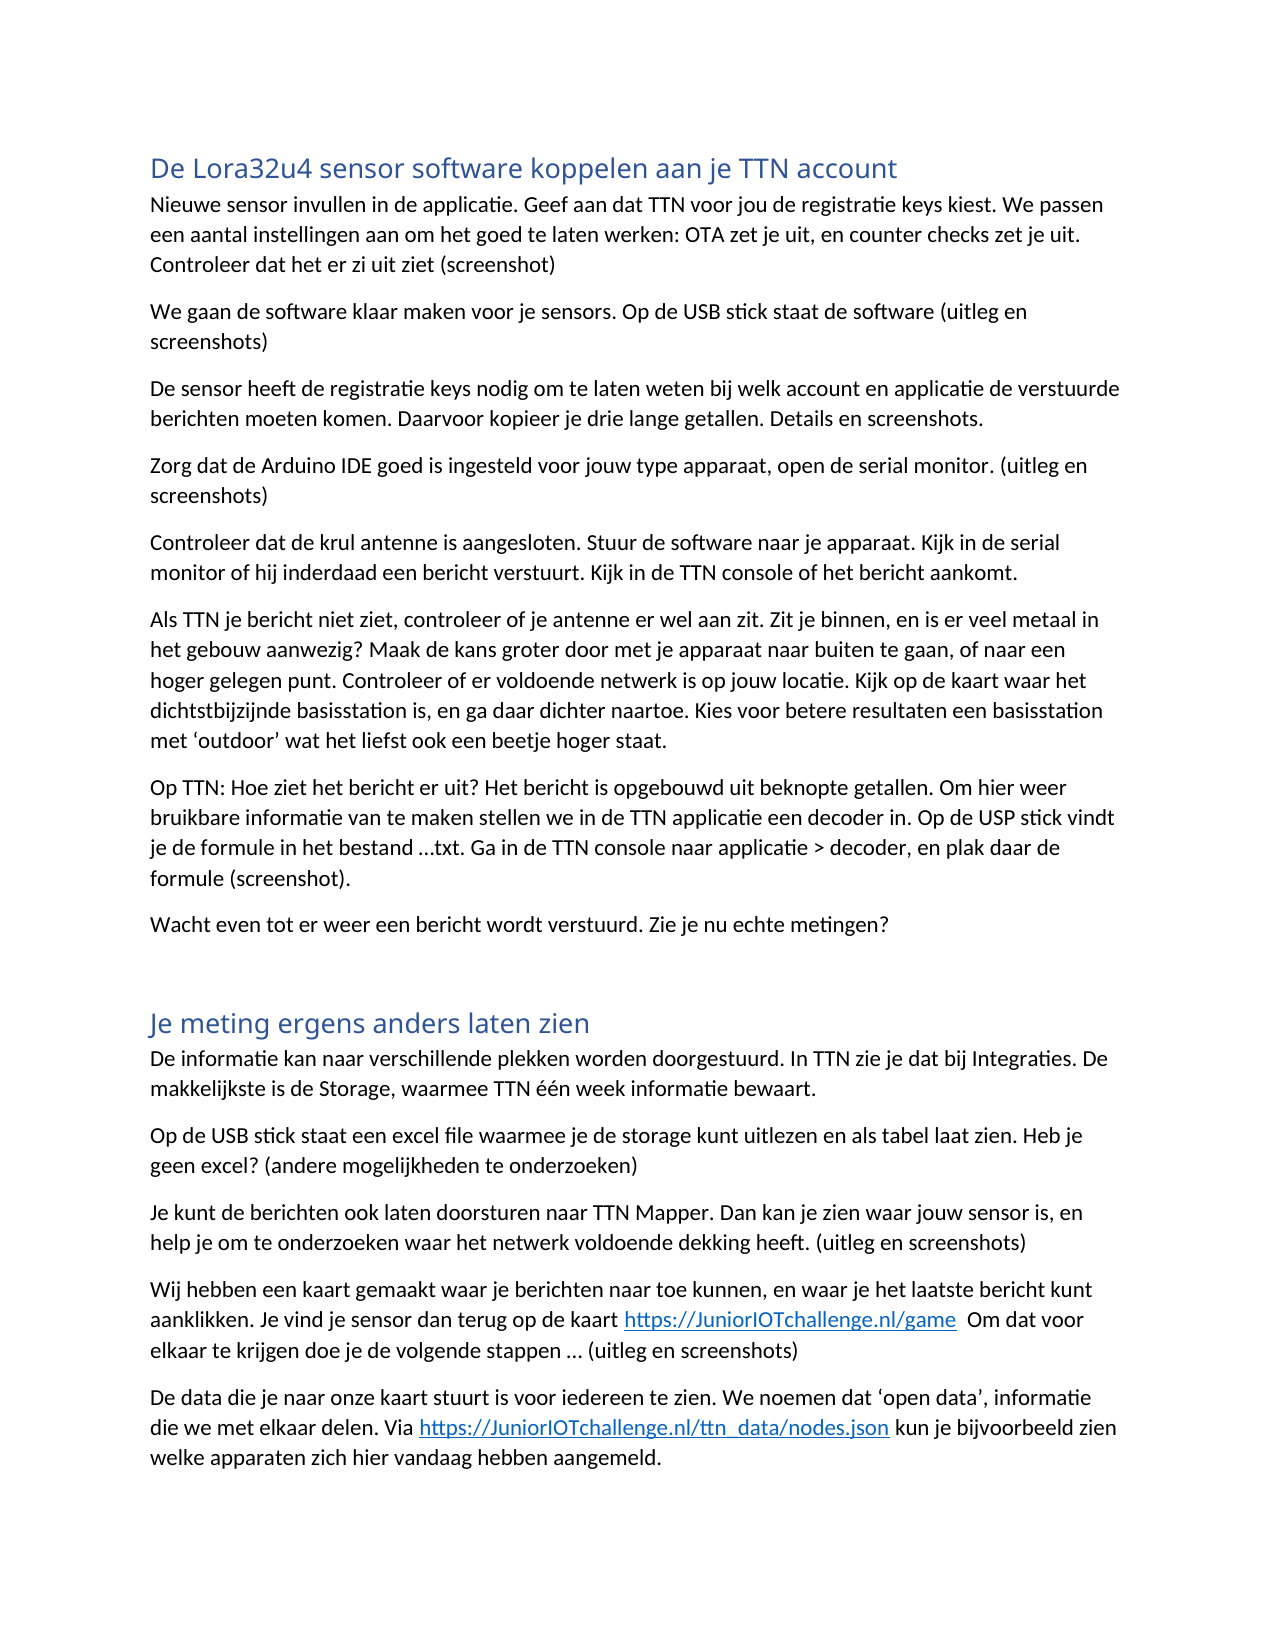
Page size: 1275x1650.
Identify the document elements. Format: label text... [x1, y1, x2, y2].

text De informatie kan naar verschillende plekken worden doorgestuurd. In TTN zie je dat bij Integraties. De makkelijkste is de Storage, waarmee TTN één week informatie bewaart. [150, 1044, 1125, 1102]
text Nieuwe sensor invullen in de applicatie. Geef aan dat TTN voor jou de registratie keys kiest. We passen een aantal instellingen aan om het goed te laten werken: OTA zet je uit, en counter checks zet je uit. Controleer dat het er zi uit ziet (screenshot) [150, 190, 1125, 278]
text De data die je naar onze kaart stuurt is voor iedereen te zien. We noemen dat ‘open data’, informatie die we met elkaar delen. Via https://JuniorIOTchallenge.nl/ttn_data/nodes.json kun je bijvoorbeeld zien welke apparaten zich hier vandaag hebben aangemeld. [150, 1383, 1125, 1471]
text Controleer dat de krul antenne is aangesloten. Stuur de software naar je apparaat. Kijk in de serial monitor of hij inderdaad een bericht verstuurt. Kijk in de TTN console of het bericht aankomt. [150, 528, 1125, 587]
text Als TTN je bericht niet ziet, controleer of je antenne er wel aan zit. Zit je binnen, en is er veel metaal in het gebouw aanwezig? Maak de kans groter door met je apparaat naar buiten te gaan, of naar een hoger gelegen punt. Controleer of er voldoende netwerk is op jouw locatie. Kijk op de kaart waar het dichtstbijzijnde basisstation is, en ga daar dichter naartoe. Kies voor betere resultaten een basisstation met ‘outdoor’ wat het liefst ook een beetje hoger staat. [150, 605, 1125, 754]
text Je kunt de berichten ook laten doorsturen naar TTN Mapper. Dan kan je zien waar jouw sensor is, en help je om te onderzoeken waar het netwerk voldoende dekking heeft. (uitleg en screenshots) [150, 1198, 1125, 1257]
text Wacht even tot er weer een bericht wordt verstuurd. Zie je nu echte metingen? [150, 911, 1125, 939]
text De sensor heeft de registratie keys nodig om te laten weten bij welk account en applicatie de verstuurde berichten moeten komen. Daarvoor kopieer je drie lange getallen. Details en screenshots. [150, 374, 1125, 432]
subtitle De Lora32u4 sensor software koppelen aan je TTN account [150, 150, 1125, 187]
text Zorg dat de Arduino IDE goed is ingesteld voor jouw type apparaat, open de serial monitor. (uitleg en screenshots) [150, 451, 1125, 509]
text Op de USB stick staat een excel file waarmee je de storage kunt uitlezen en als tabel laat zien. Heb je geen excel? (andere mogelijkheden te onderzoeken) [150, 1121, 1125, 1179]
text We gaan de software klaar maken voor je sensors. Op de USB stick staat de software (uitleg en screenshots) [150, 297, 1125, 355]
text Wij hebben een kaart gemaakt waar je berichten naar toe kunnen, en waar je het laatste bericht kunt aanklikken. Je vind je sensor dan terug op de kaart https://JuniorIOTchallenge.nl/game Om dat voor elkaar te krijgen doe je de volgende stappen … (uitleg en screenshots) [150, 1275, 1125, 1364]
text Op TTN: Hoe ziet het bericht er uit? Het bericht is opgebouwd uit beknopte getallen. Om hier weer bruikbare informatie van te maken stellen we in de TTN applicatie een decoder in. Op de USP stick vindt je de formule in het bestand …txt. Ga in de TTN console naar applicatie > decoder, en plak daar de formule (screenshot). [150, 773, 1125, 892]
subtitle Je meting ergens anders laten zien [150, 1004, 1125, 1041]
